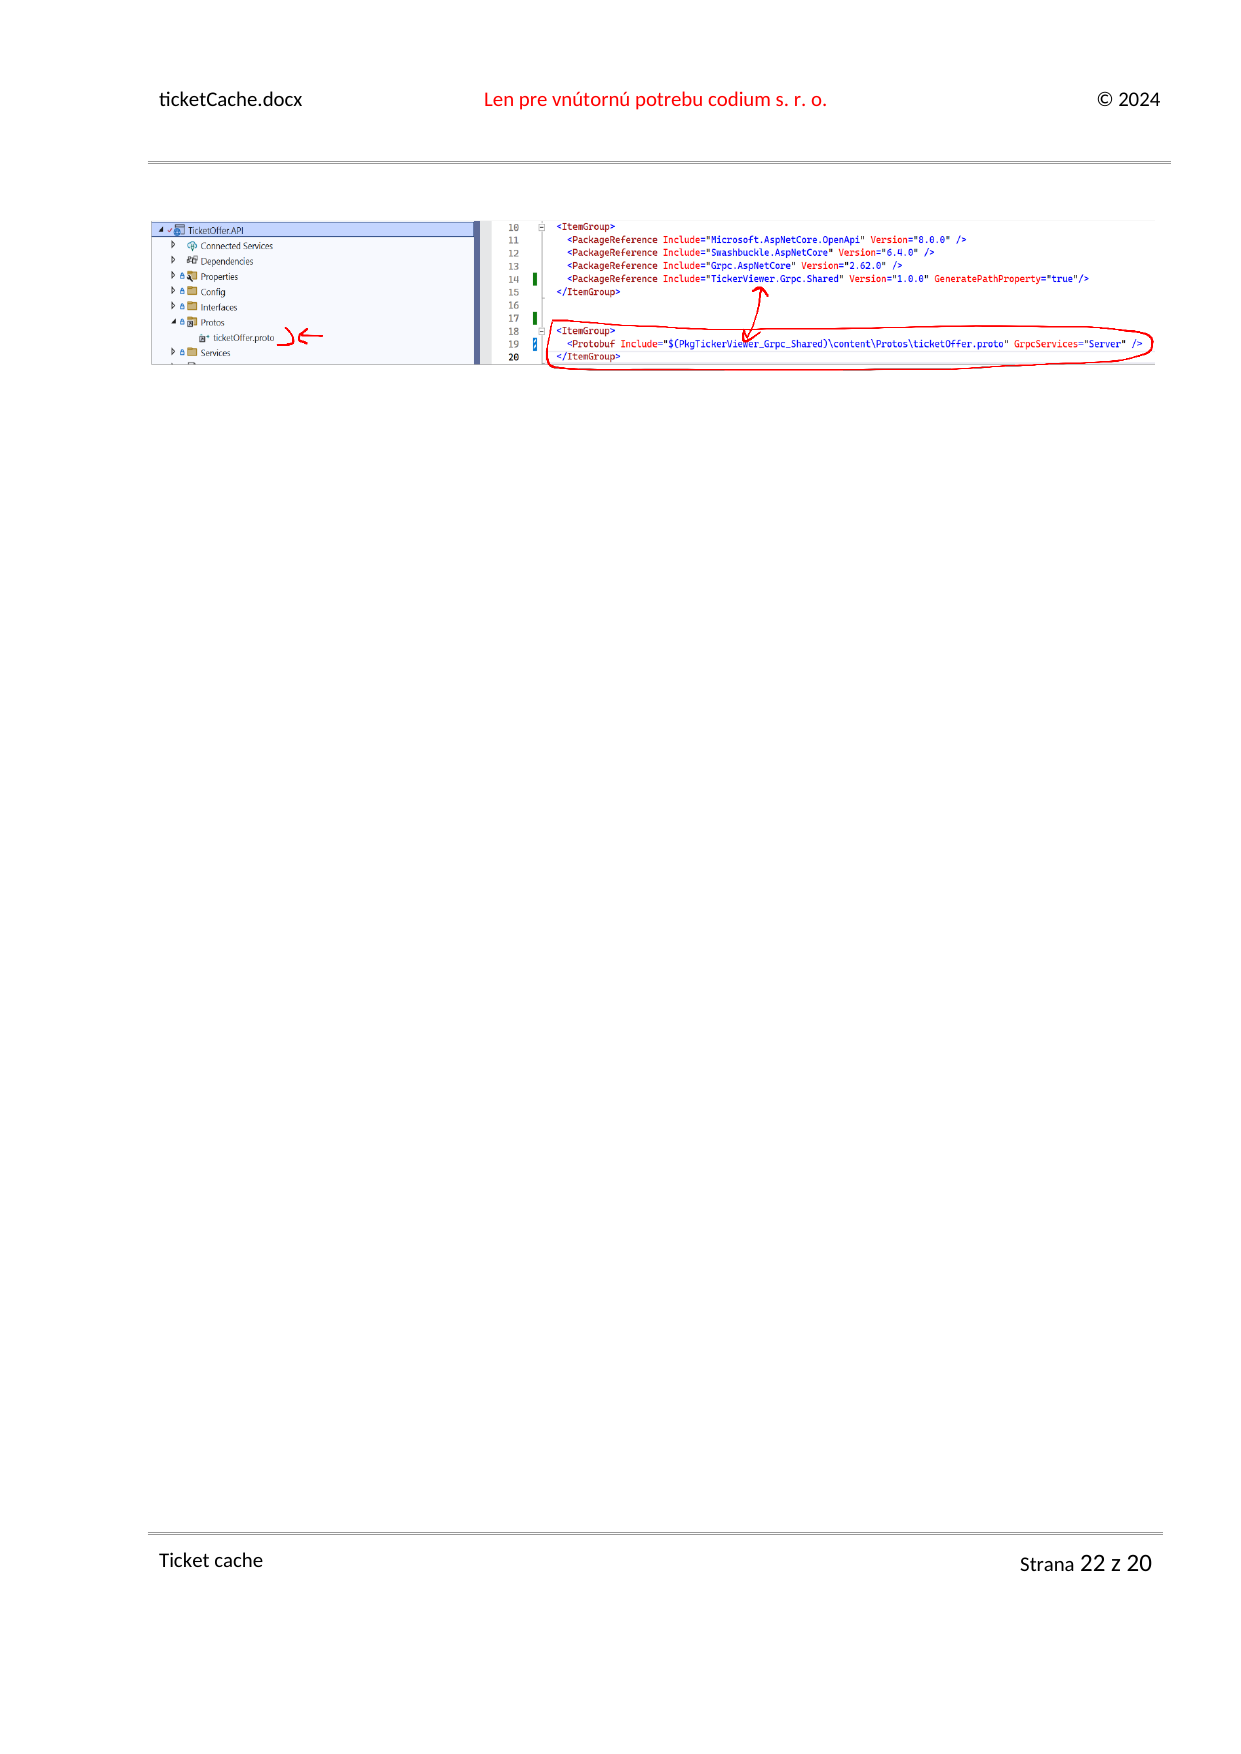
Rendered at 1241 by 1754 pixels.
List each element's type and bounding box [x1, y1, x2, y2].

picture [147, 216, 1159, 375]
